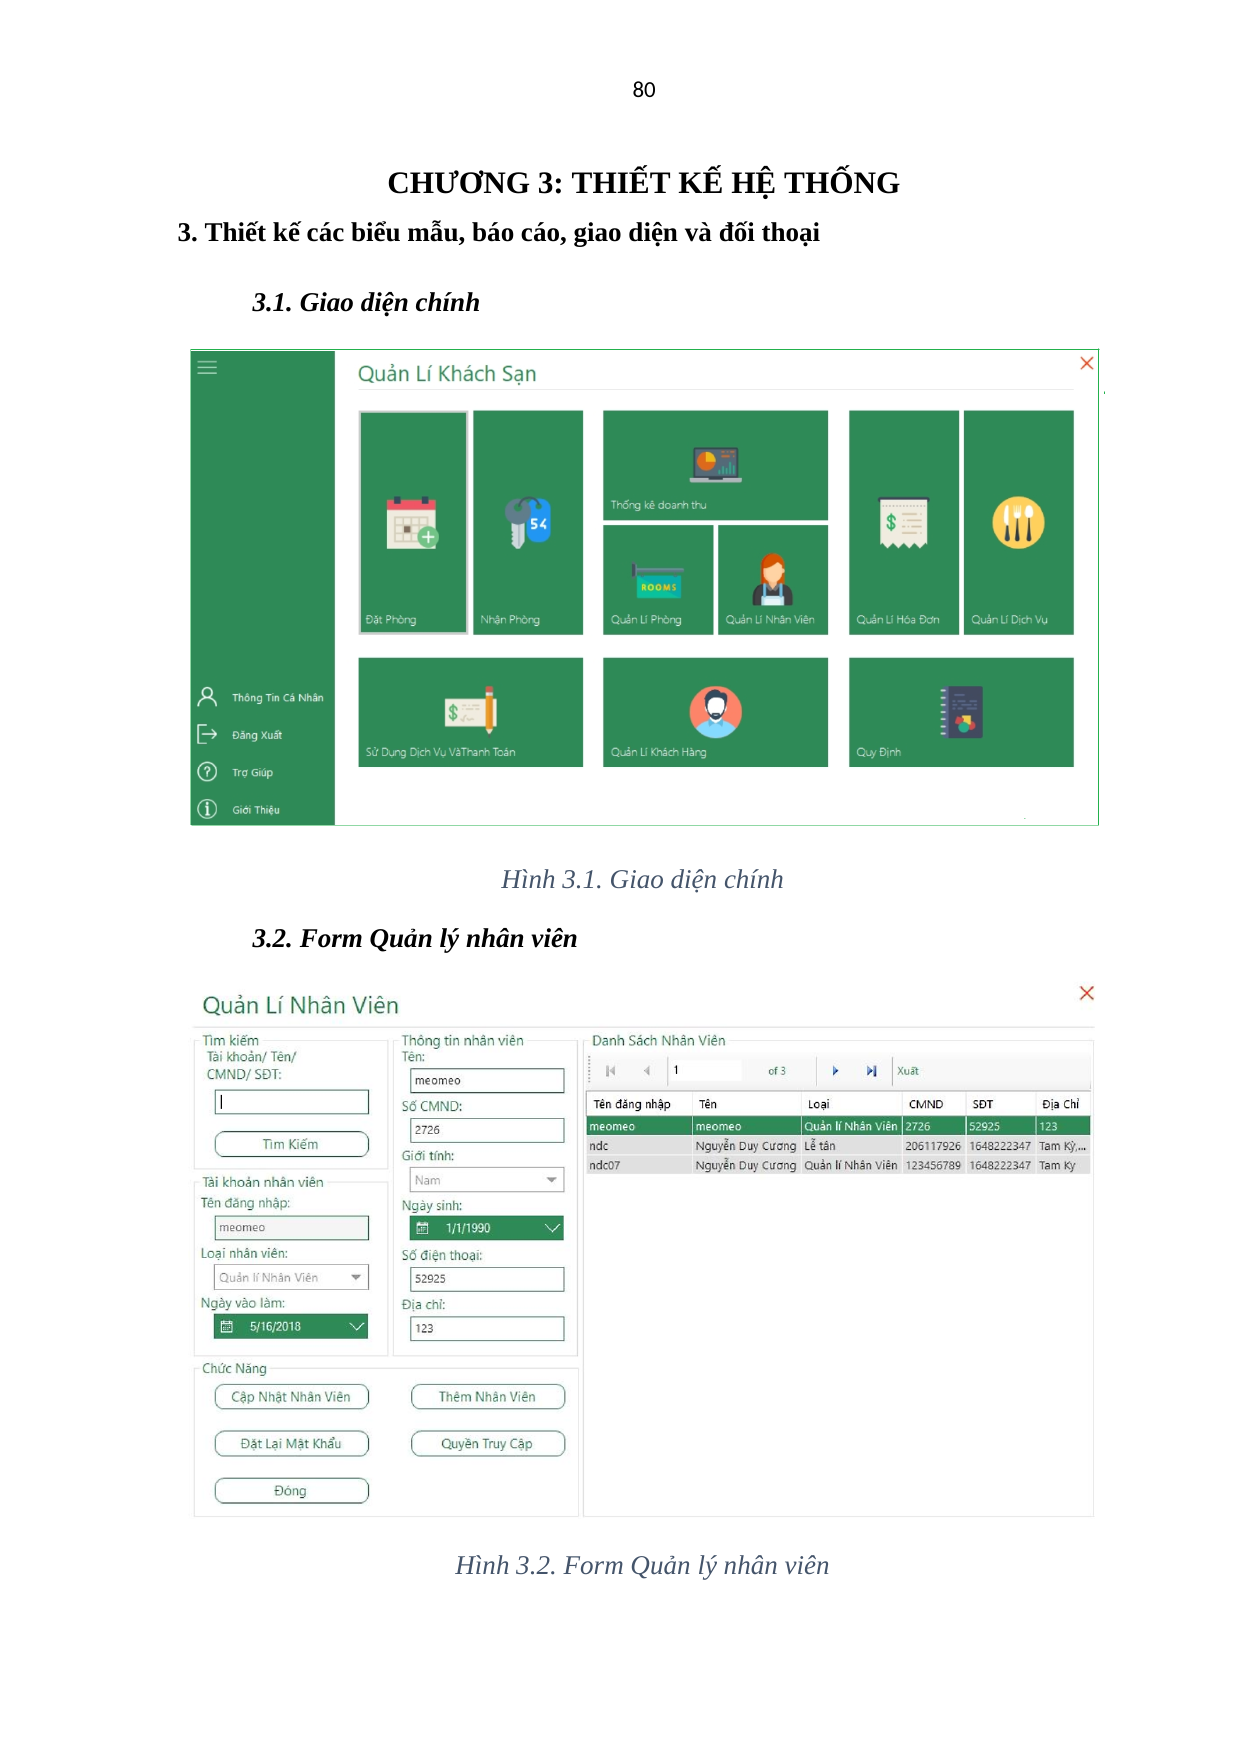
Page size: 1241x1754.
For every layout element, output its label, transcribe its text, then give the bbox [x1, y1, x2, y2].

subtitle 3.1. Giao diện chính [177, 286, 1110, 317]
picture [177, 977, 1108, 1526]
subtitle 3. Thiết kế các biểu mẫu, báo cáo, giao diện và đối thoại [177, 216, 1110, 247]
subtitle 3.2. Form Quản lý nhân viên [177, 922, 1110, 953]
text Hình 3.2. Form Quản lý nhân viên [177, 1549, 1110, 1581]
picture [177, 341, 1111, 839]
text Hình 3.1. Giao diện chính [177, 863, 1110, 894]
text CHƯƠNG 3: THIẾT KẾ HỆ THỐNG [177, 164, 1110, 200]
